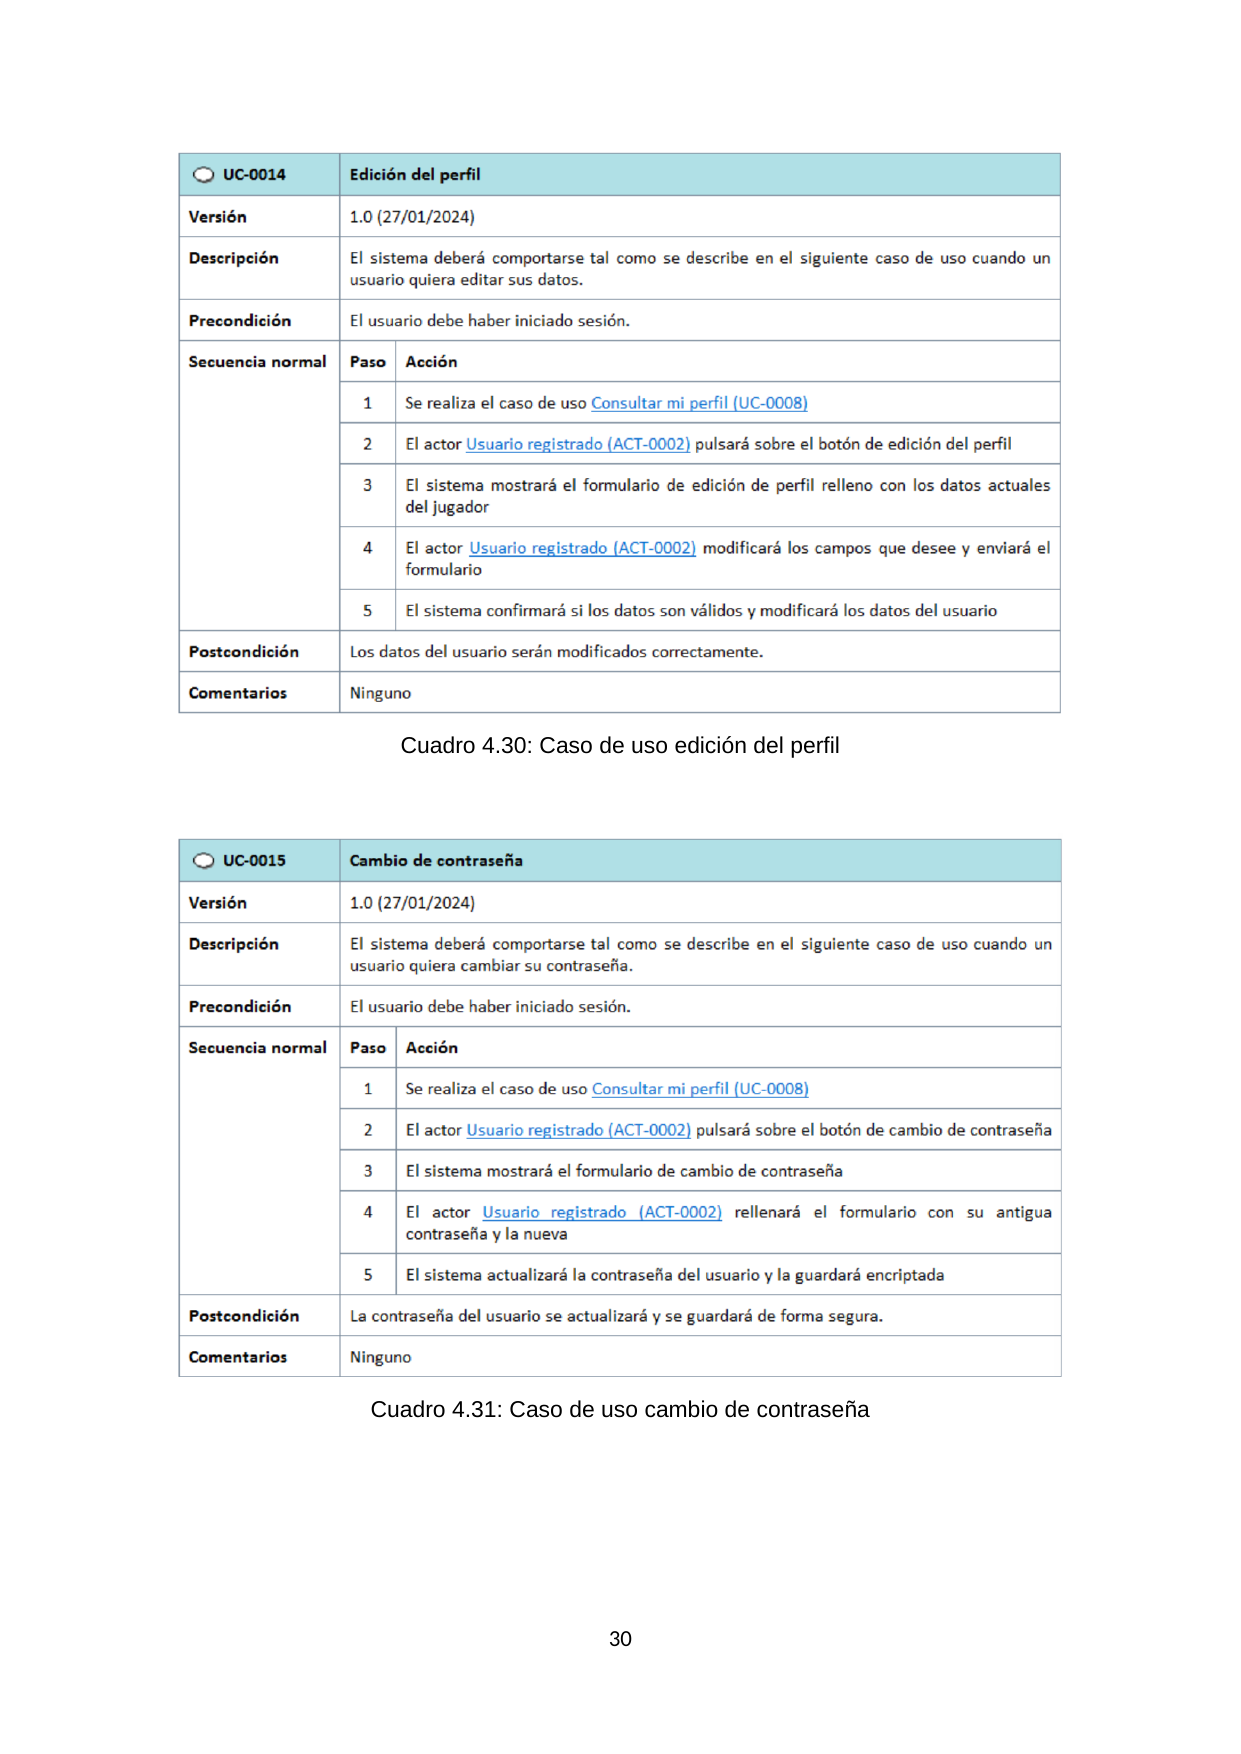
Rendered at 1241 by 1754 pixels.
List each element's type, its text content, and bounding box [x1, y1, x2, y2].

text Cuadro 4.30: Caso de uso edición del perfil [177, 732, 1063, 758]
picture [177, 833, 1063, 1377]
text Cuadro 4.31: Caso de uso cambio de contraseña [177, 1396, 1063, 1422]
picture [177, 147, 1063, 714]
